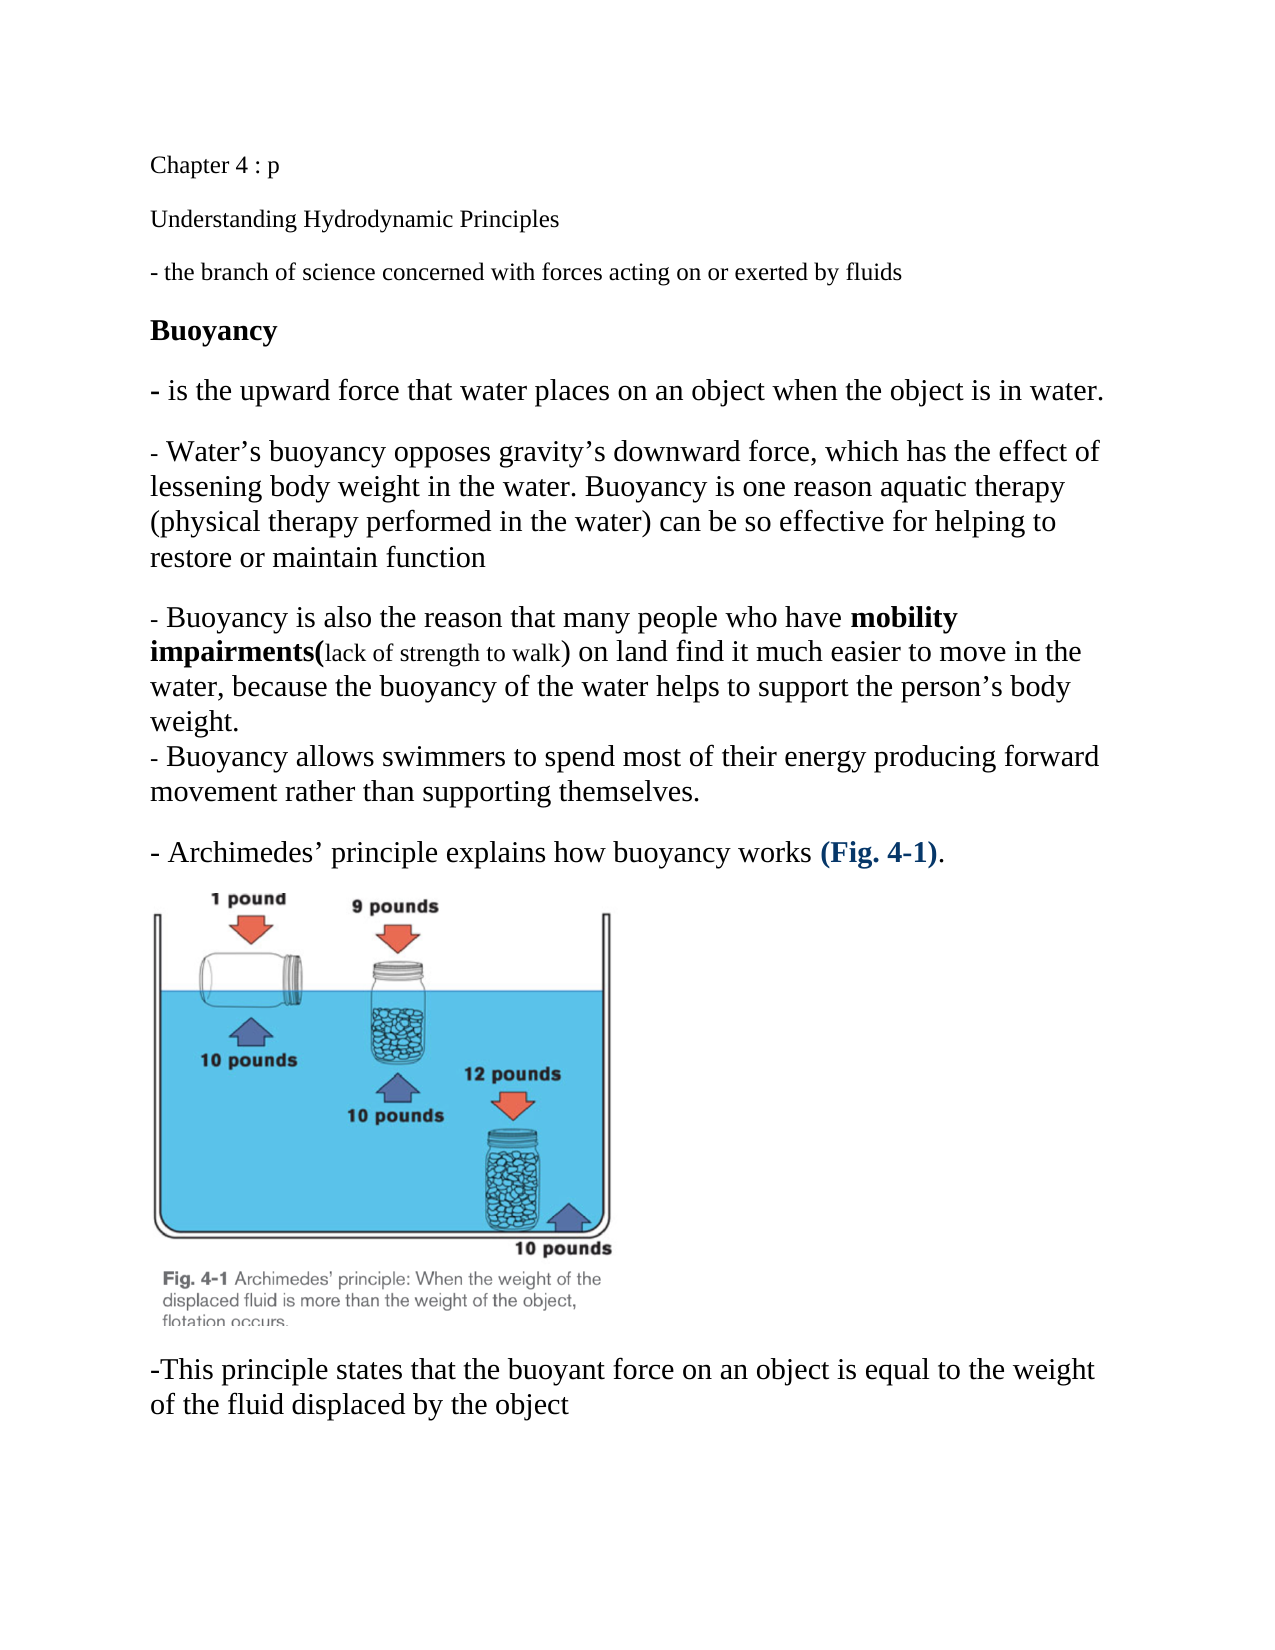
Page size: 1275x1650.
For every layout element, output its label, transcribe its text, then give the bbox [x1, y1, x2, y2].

text -This principle states that the buoyant force on an object is equal to the weight of the fluid displaced by the object [150, 1350, 1125, 1421]
picture [150, 893, 620, 1326]
text - Water’s buoyancy opposes gravity’s downward force, which has the effect of lessening body weight in the water. Buoyancy is one reason aquatic therapy (physical therapy performed in the water) can be so effective for helping to restore or maintain function [150, 432, 1125, 574]
text Buoyancy [150, 311, 1125, 347]
text - the branch of science concerned with forces acting on or exerted by fluids [150, 257, 1125, 286]
text - Archimedes’ principle explains how buoyancy works (Fig. 4-1). [150, 833, 1125, 869]
text - is the upward force that water places on an object when the object is in water. [150, 372, 1125, 407]
text - Buoyancy allows swimmers to spend most of their energy producing forward movement rather than supporting themselves. [150, 737, 1125, 808]
text - Buoyancy is also the reason that many people who have mobility impairments(lack of strength to walk) on land find it much easier to move in the water, because the buoyancy of the water helps to support the person’s body weight. [150, 599, 1125, 737]
text Understanding Hydrodynamic Principles [150, 204, 1125, 232]
text Chapter 4 : p [150, 150, 1125, 179]
